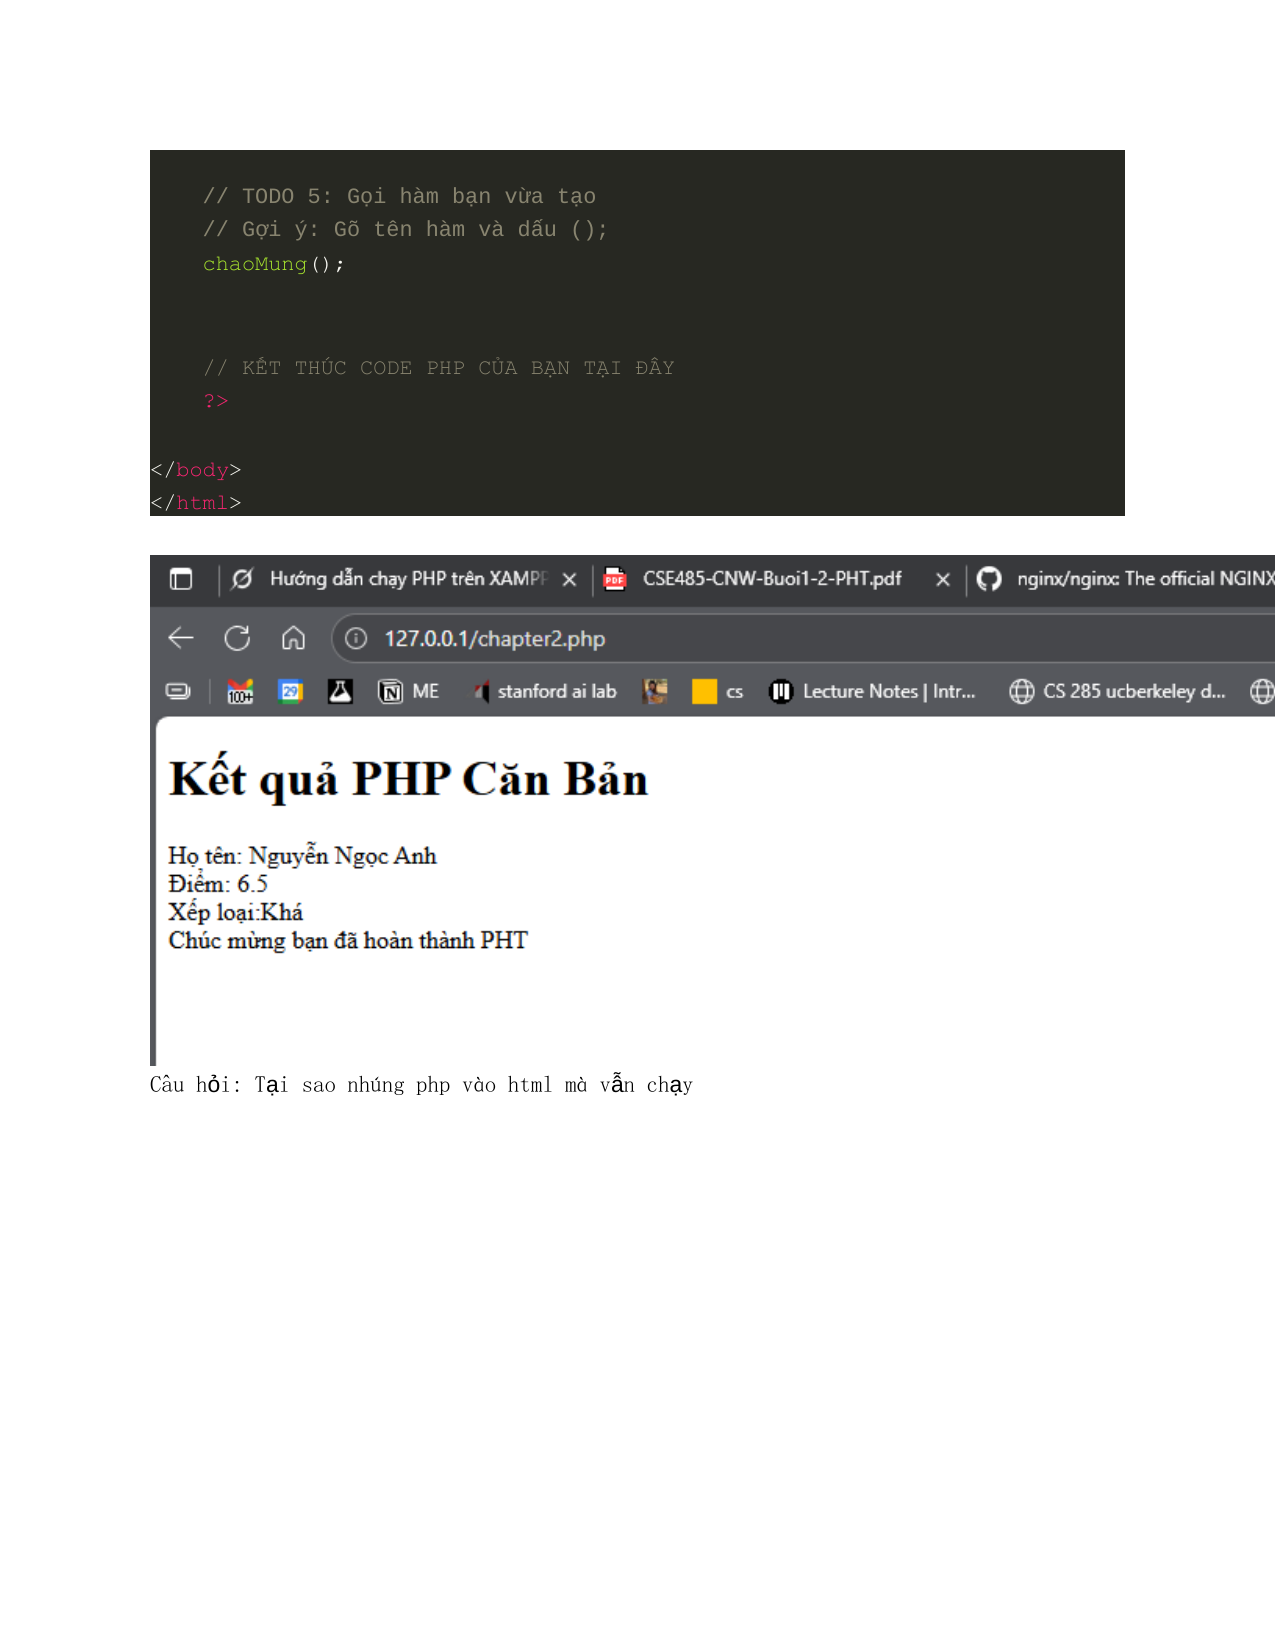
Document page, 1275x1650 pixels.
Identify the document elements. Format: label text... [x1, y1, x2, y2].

text </html> [150, 491, 1125, 516]
picture [150, 555, 1275, 1066]
text // Gợi ý: Gõ tên hàm và dấu (); [150, 219, 1125, 243]
text </body> [150, 458, 1125, 483]
text // TODO 5: Gọi hàm bạn vừa tạo [150, 185, 1125, 210]
text chaoMung(); [150, 252, 1125, 277]
text // KẾT THÚC CODE PHP CỦA BẠN TẠI ĐÂY [150, 356, 1125, 381]
text Câu hỏi: Tại sao nhúng php vào html mà vẫn chạy [150, 1070, 1125, 1096]
text ?> [150, 389, 1125, 414]
